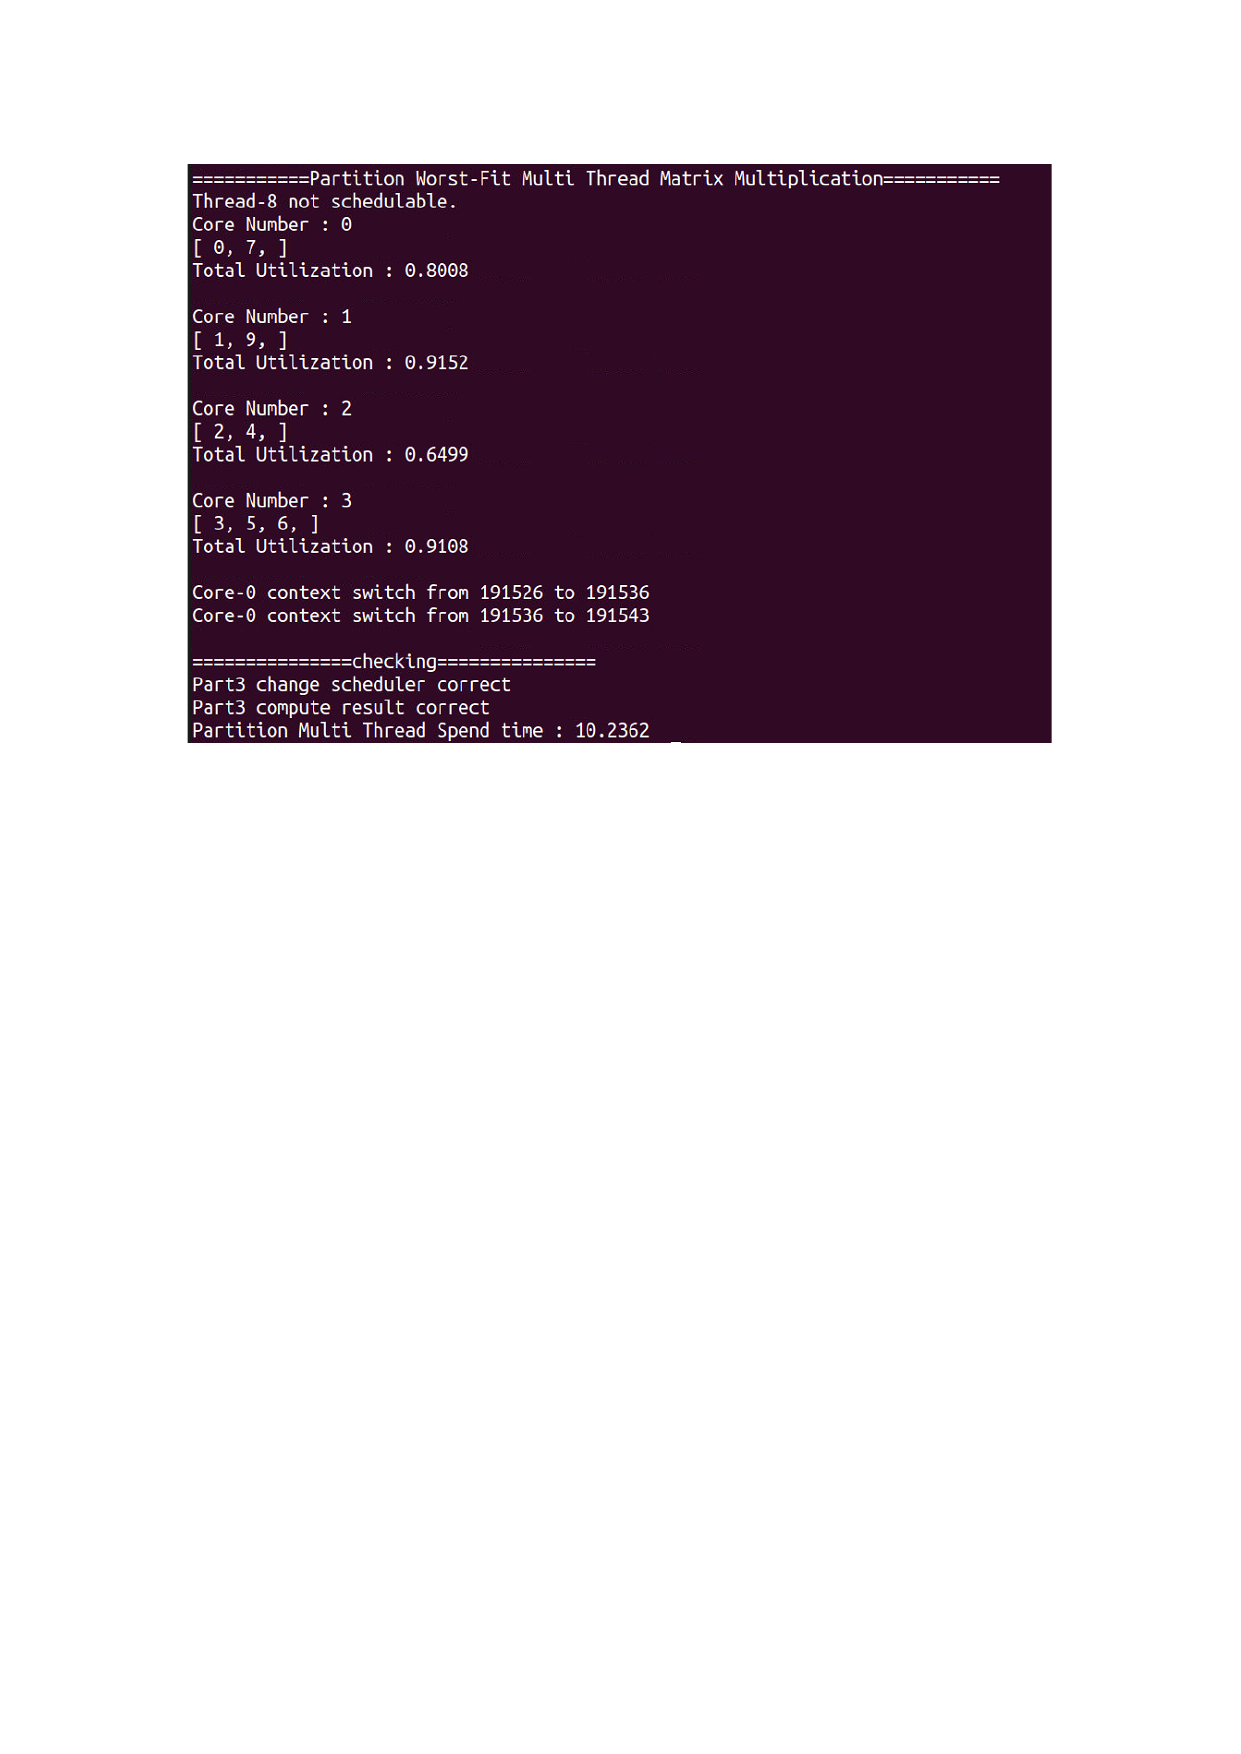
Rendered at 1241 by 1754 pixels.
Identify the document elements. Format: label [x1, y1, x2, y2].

picture [187, 164, 1052, 743]
